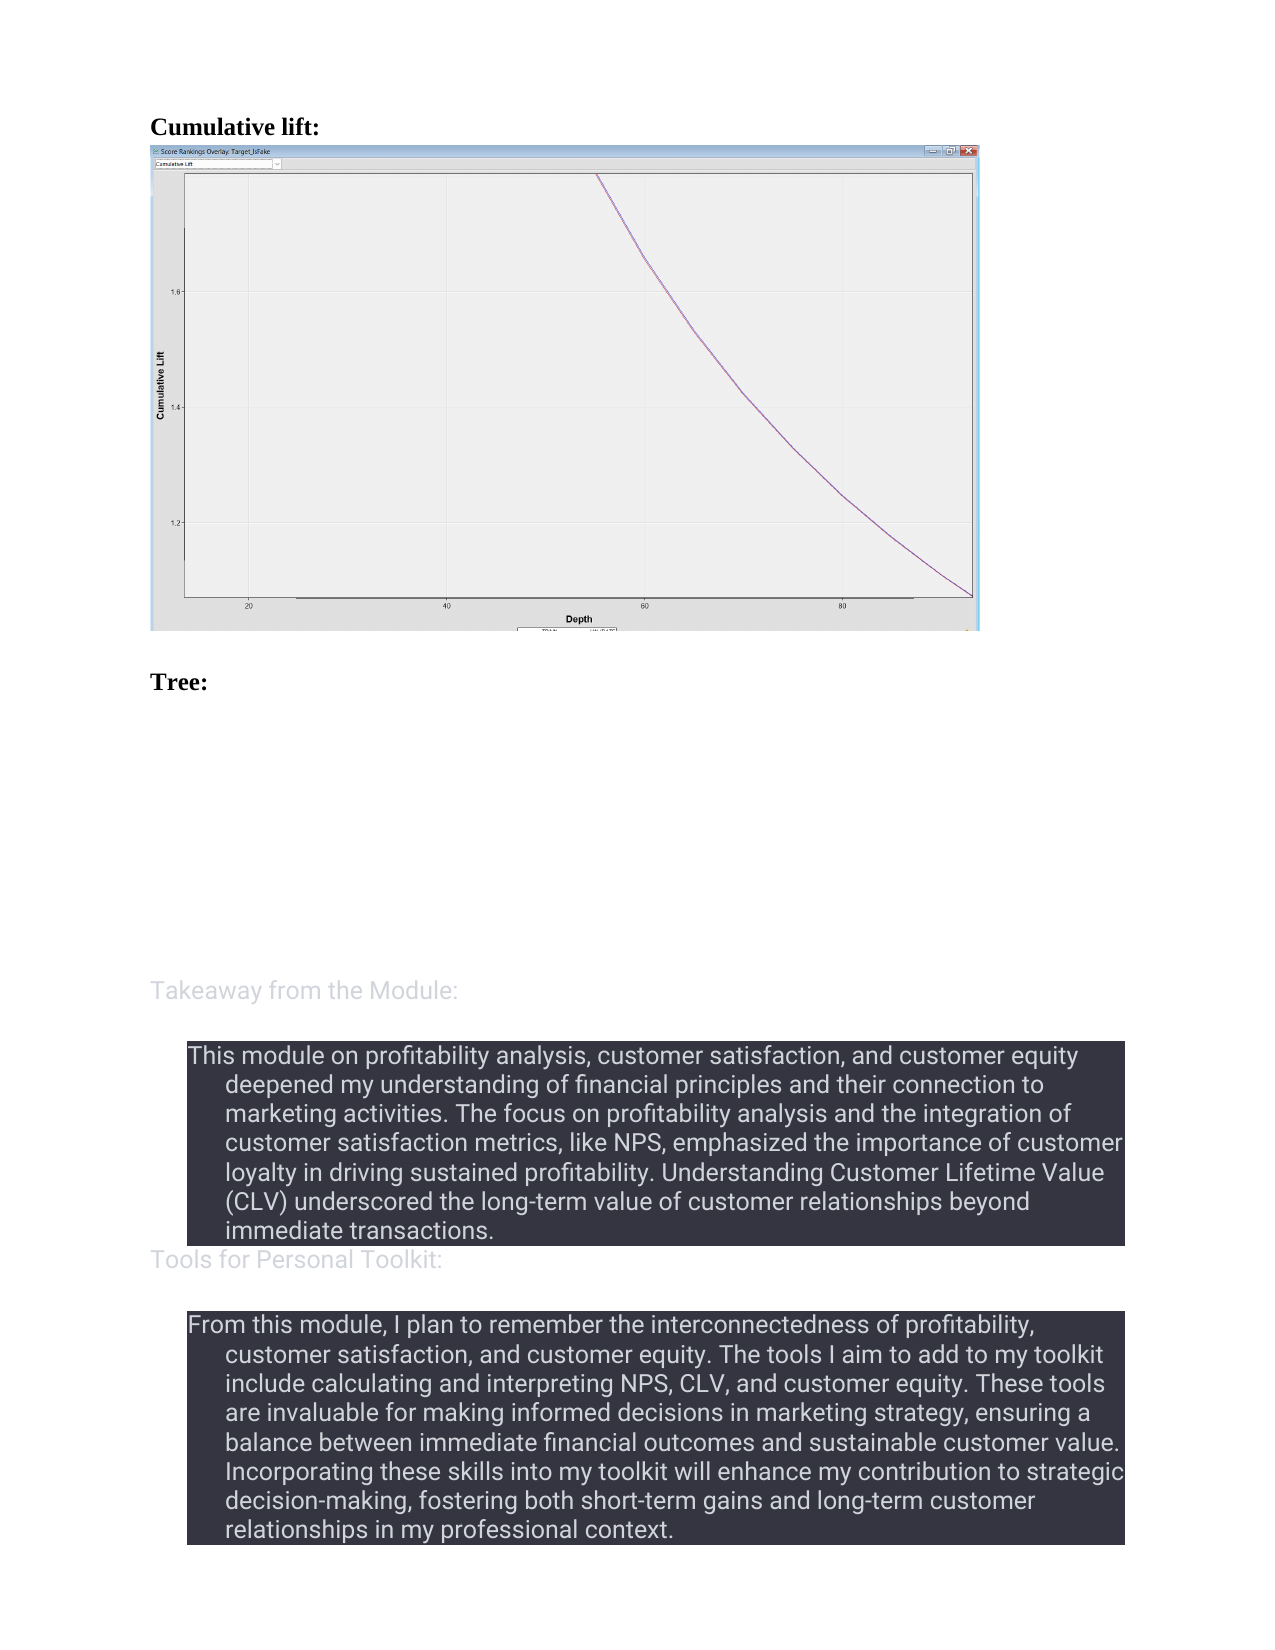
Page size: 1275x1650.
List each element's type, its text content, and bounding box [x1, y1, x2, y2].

text Tree: [150, 667, 1125, 696]
text Cumulative lift: [150, 112, 1125, 141]
picture [150, 145, 980, 631]
